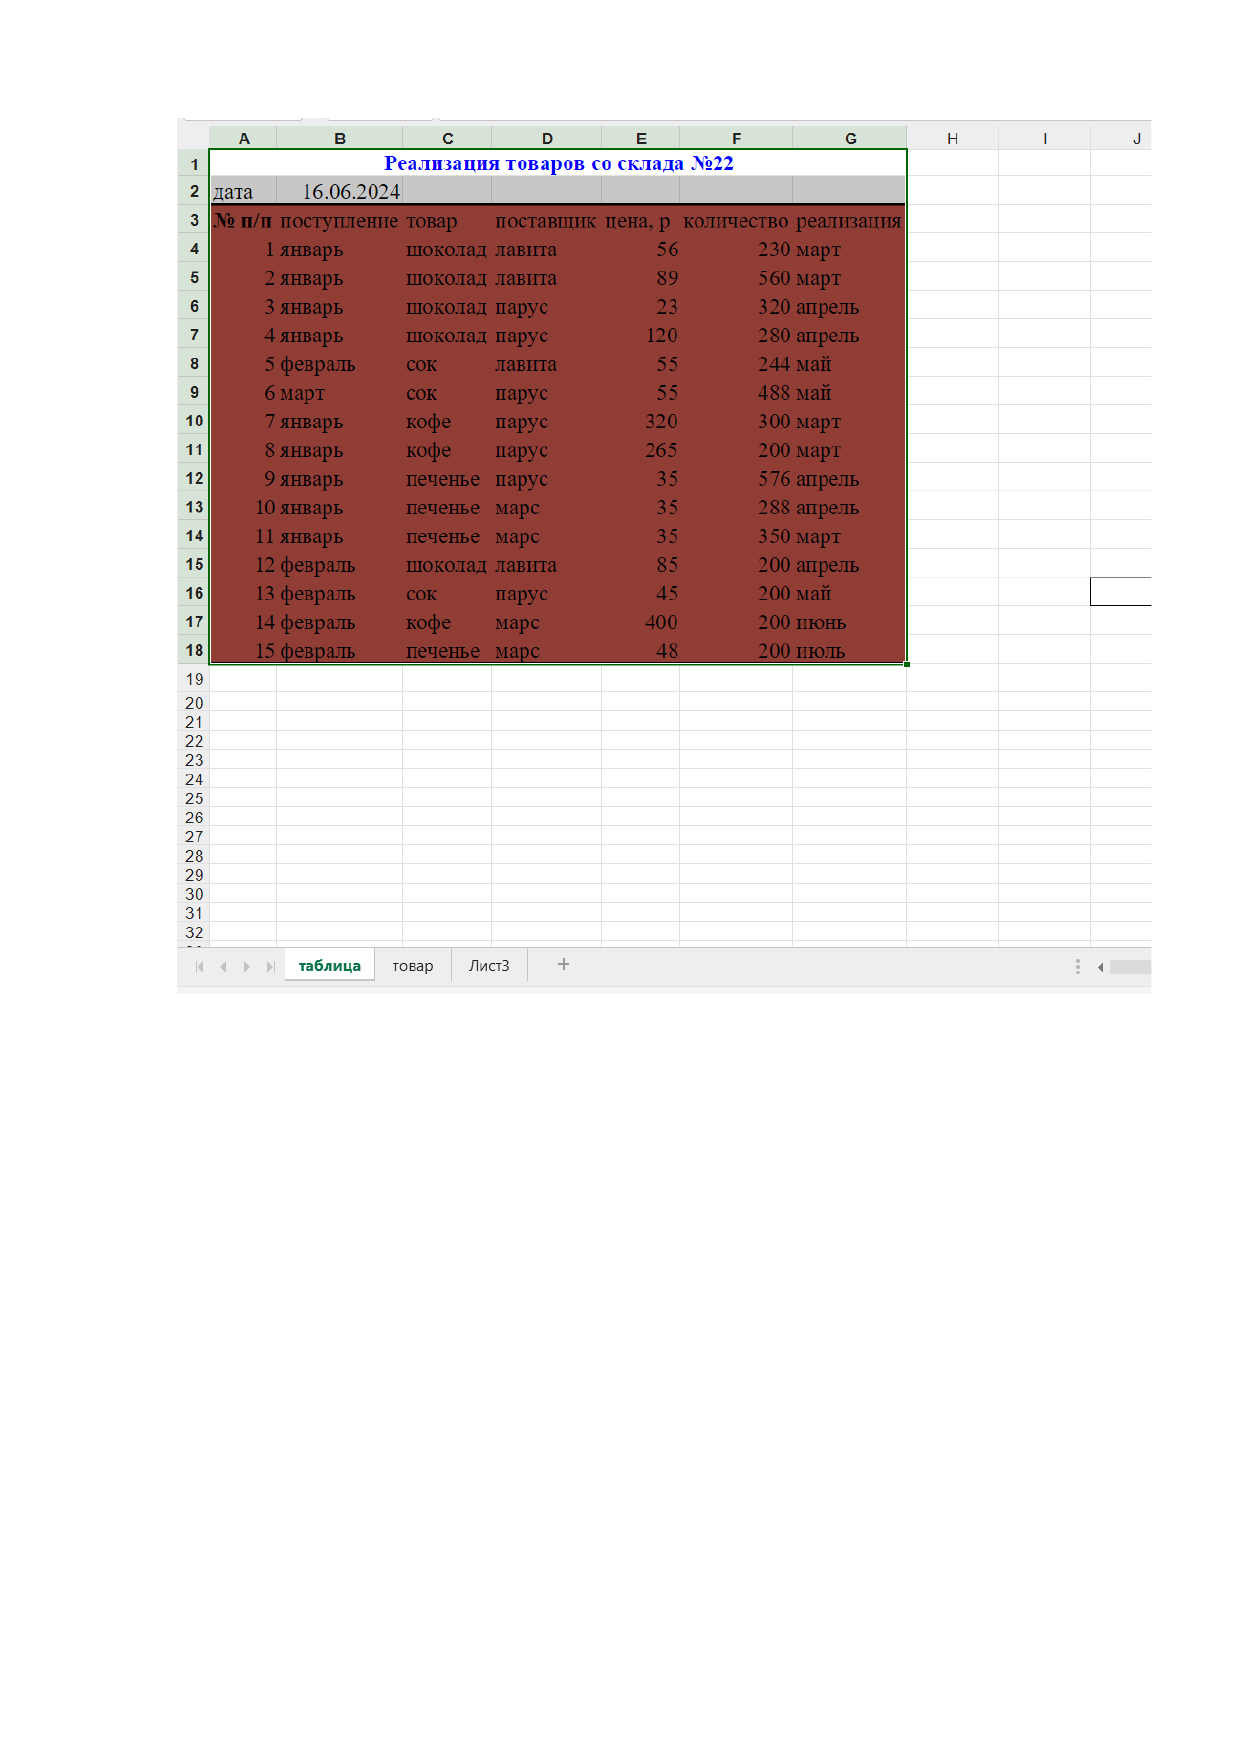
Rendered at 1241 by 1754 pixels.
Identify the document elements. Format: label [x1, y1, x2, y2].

picture [177, 118, 1152, 994]
